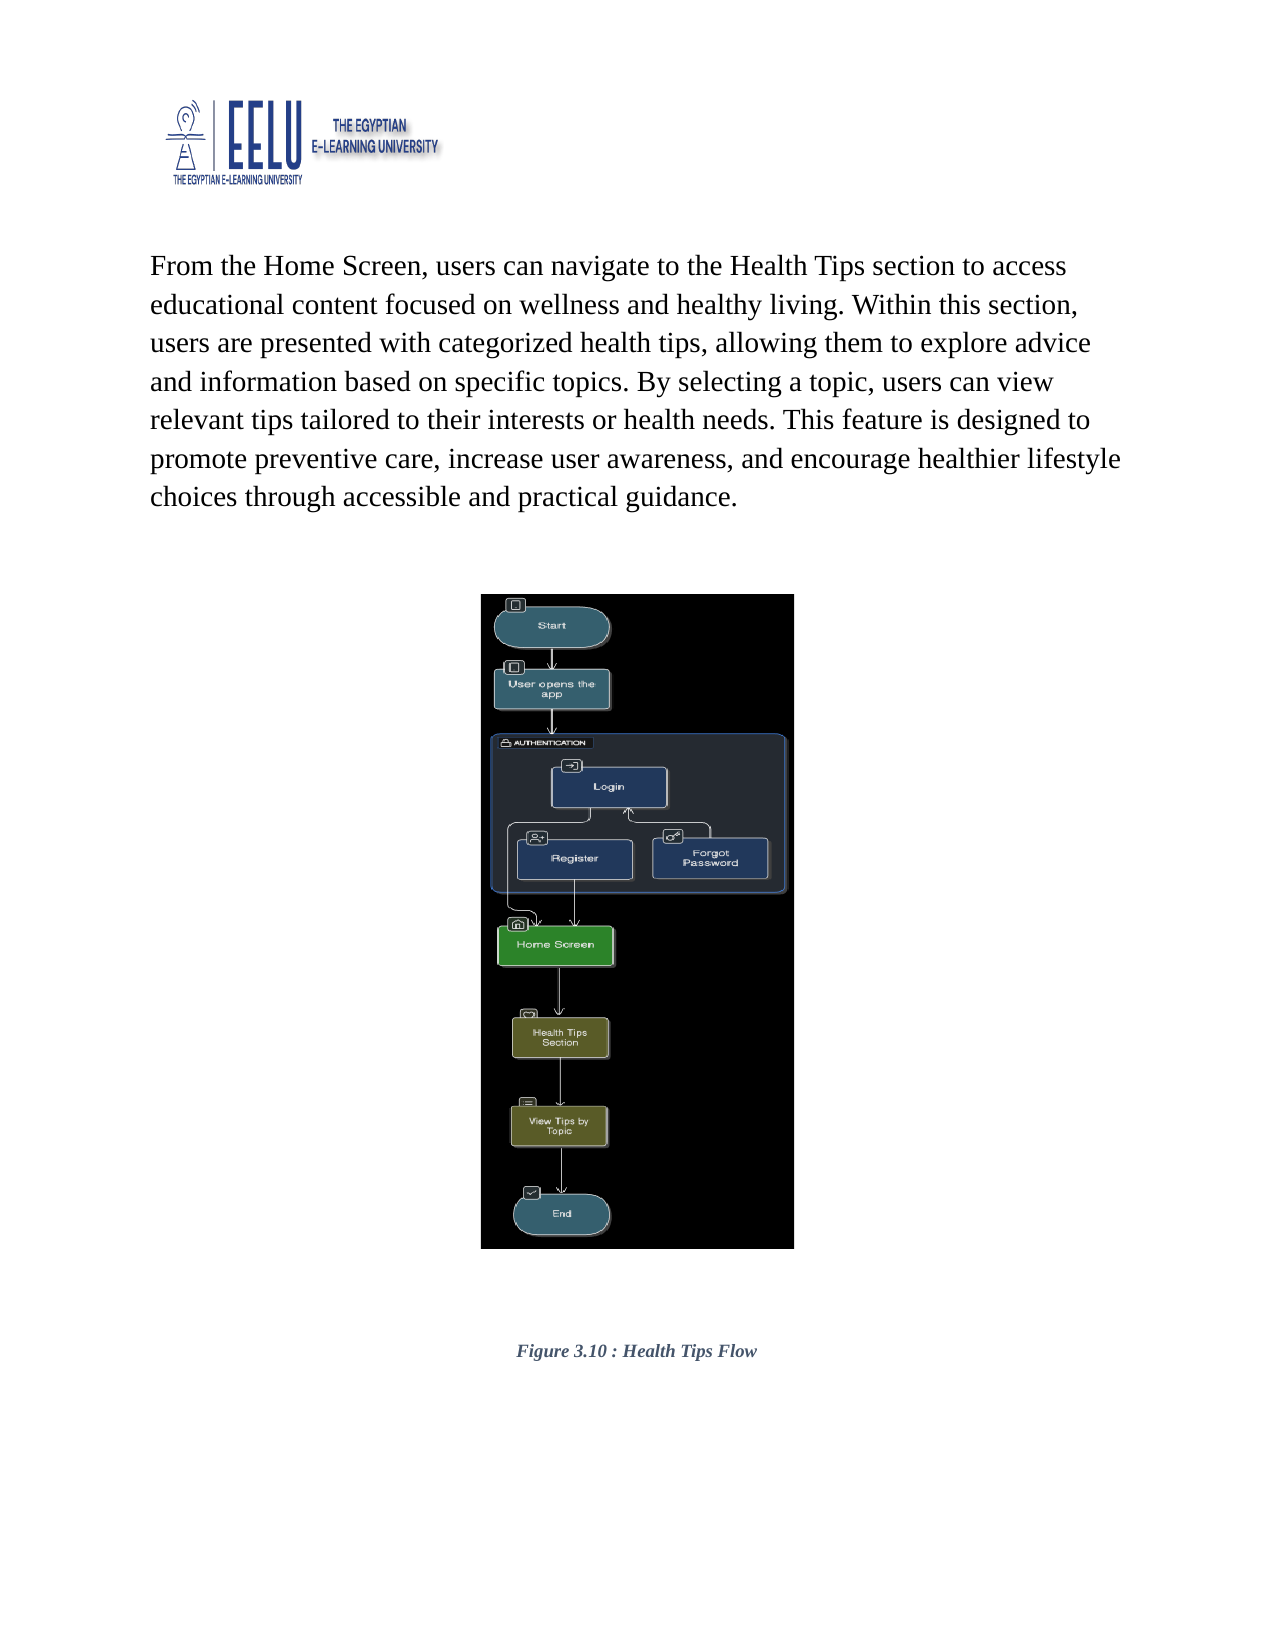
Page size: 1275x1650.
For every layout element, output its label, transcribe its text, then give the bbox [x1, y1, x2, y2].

picture [480, 594, 795, 1249]
text From the Home Screen, users can navigate to the Health Tips section to access educational content focused on wellness and healthy living. Within this section, users are presented with categorized health tips, allowing them to explore advice and information based on specific topics. By selecting a topic, users can view relevant tips tailored to their interests or health needs. This feature is designed to promote preventive care, increase user awareness, and encourage healthier lifestyle choices through accessible and practical guidance. [150, 248, 1125, 513]
text Figure 3.10 : Health Tips Flow [150, 1339, 1125, 1361]
picture [150, 75, 444, 188]
